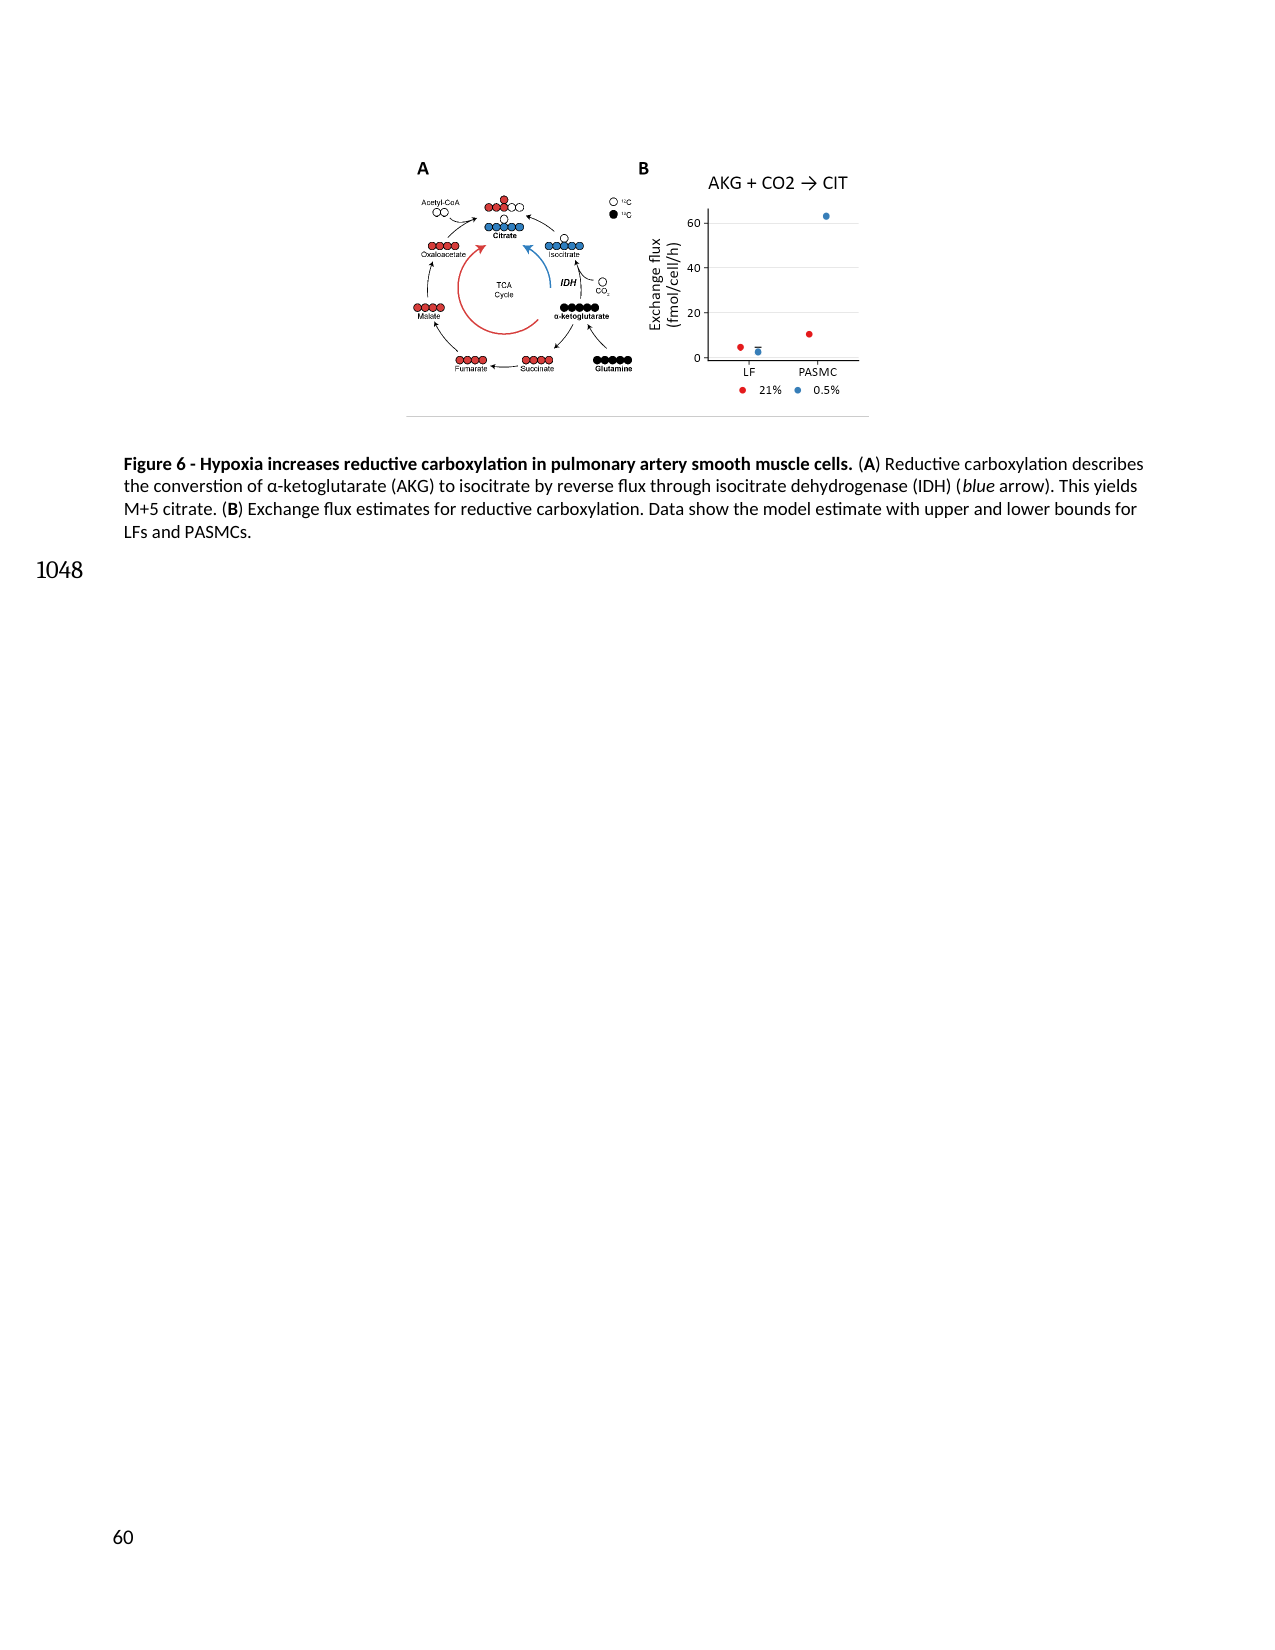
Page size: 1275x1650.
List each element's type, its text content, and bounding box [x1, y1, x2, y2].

picture [406, 150, 869, 417]
table_header Figure 6 - Hypoxia increases reductive carboxylation in pulmonary artery smooth muscle cells. (A) Reductive carboxylation describes the converstion of α-ketoglutarate (AKG) to isocitrate by reverse flux through isocitrate dehydrogenase (IDH) (blue arrow). This yields M+5 citrate. (B) Exchange flux estimates for reductive carboxylation. Data show the model estimate with upper and lower bounds for LFs and PASMCs. [113, 150, 1162, 556]
